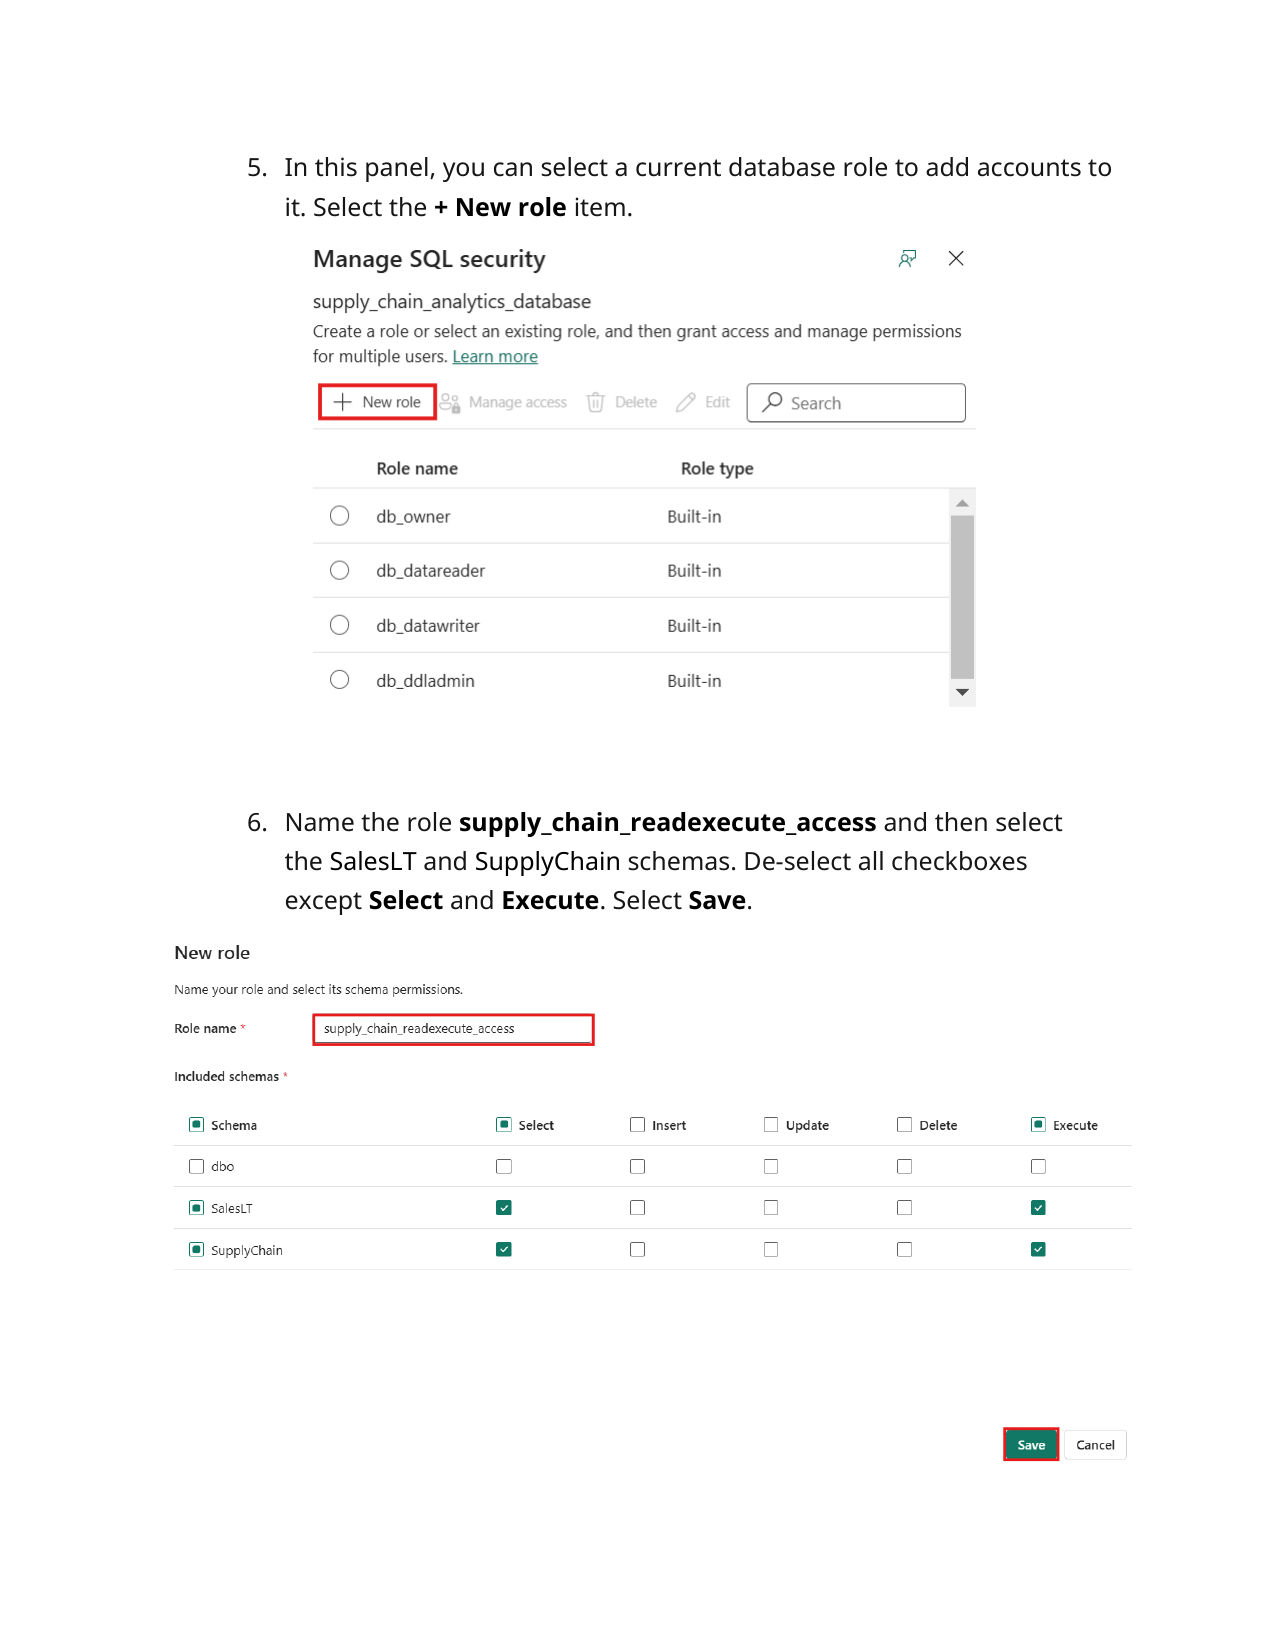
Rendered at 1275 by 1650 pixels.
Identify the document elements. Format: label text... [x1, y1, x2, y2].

picture [163, 938, 1132, 1466]
list Name the role supply_chain_readexecute_access and then select the SalesLT and SupplyChain schemas. De-select all checkboxes except Select and Execute. Select Save. [247, 804, 1125, 917]
picture [295, 235, 987, 736]
list In this panel, you can select a current database role to add accounts to it. Select the + New role item. [247, 150, 1125, 223]
